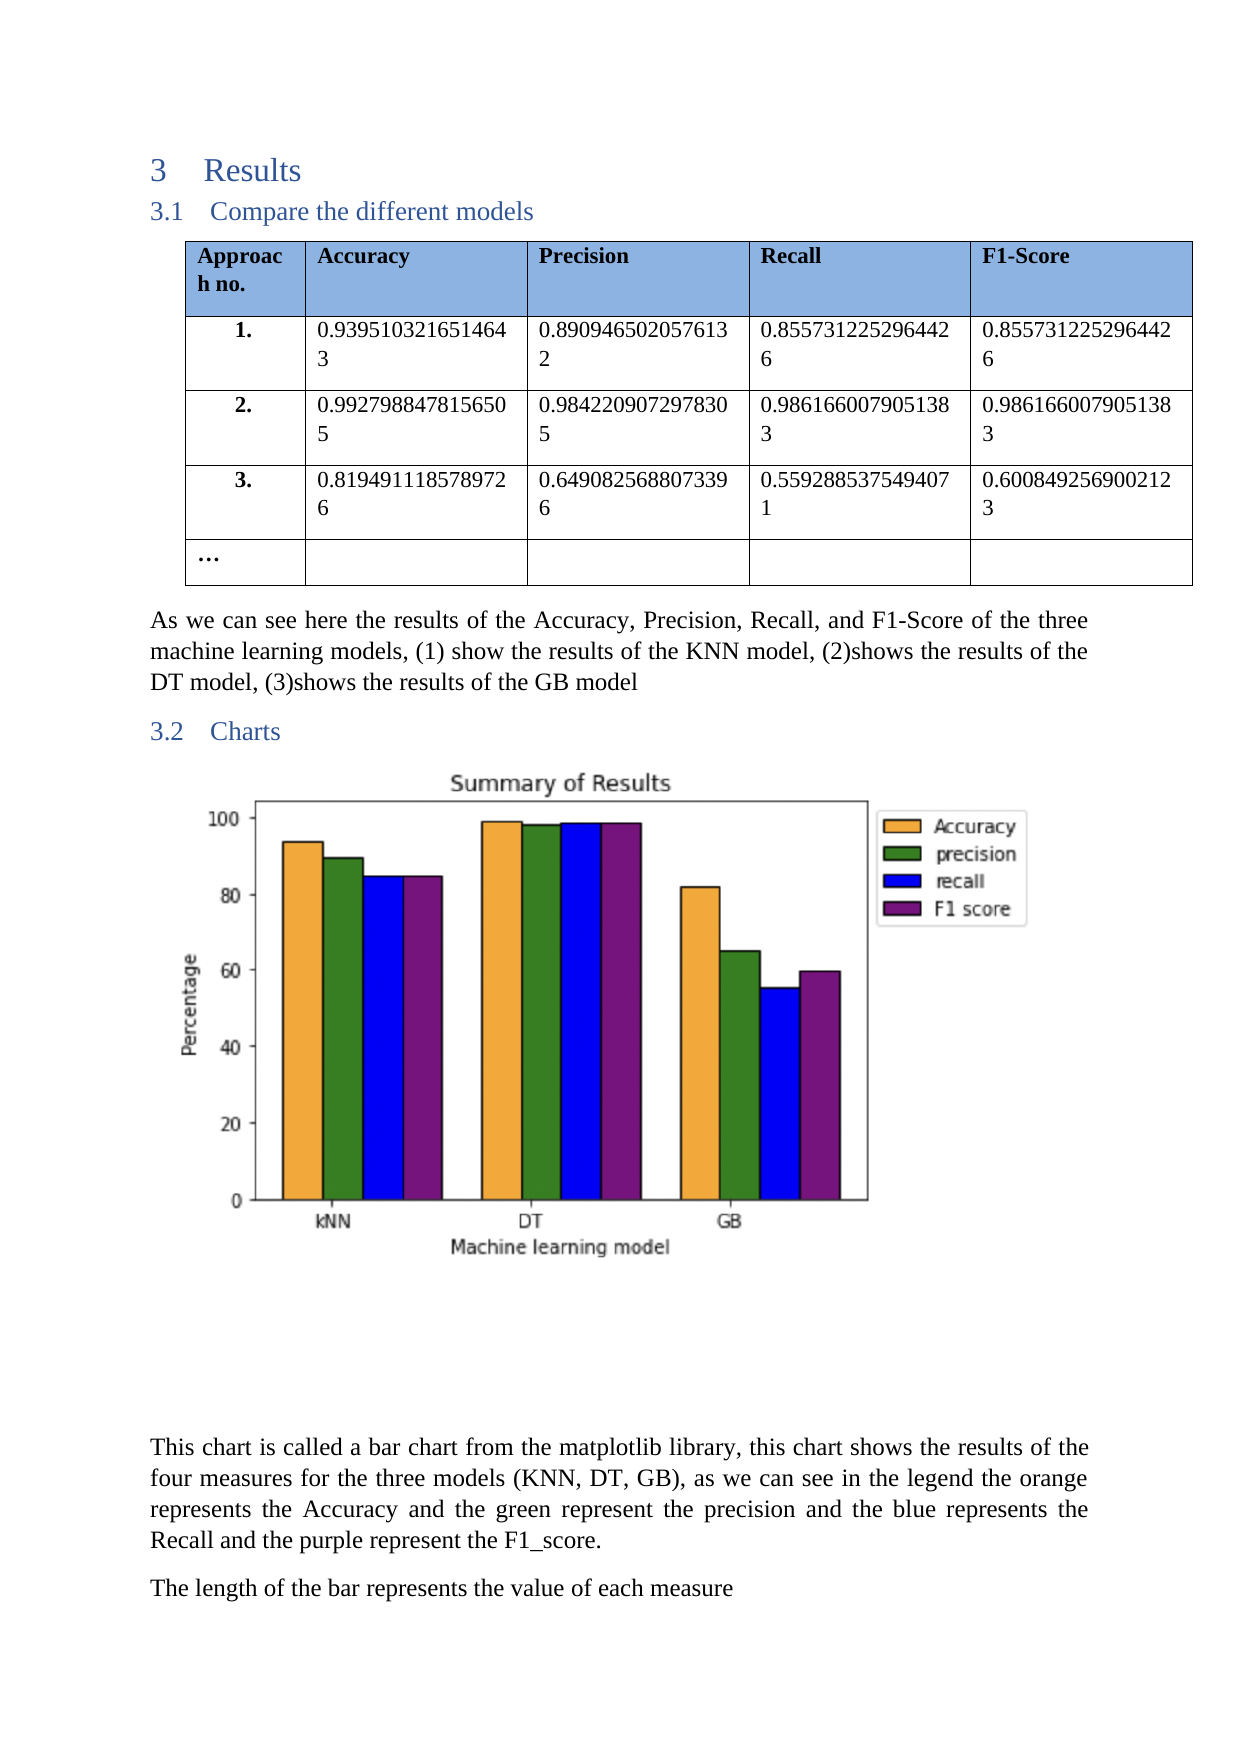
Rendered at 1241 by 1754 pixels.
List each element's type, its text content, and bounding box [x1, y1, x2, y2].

picture [150, 748, 1091, 1278]
table_cell 0.6008492569002123 [971, 466, 1192, 539]
text As we can see here the results of the Accuracy, Precision, Recall, and F1-Score of the three machine learning models, (1) show the results of the KNN model, (2)shows the results of the DT model, (3)shows the results of the GB model [150, 274, 1090, 696]
table_cell 0.8909465020576132 [528, 317, 749, 390]
table_header Approach no. [186, 242, 305, 316]
table_cell [971, 540, 1192, 585]
table_cell [750, 540, 970, 585]
subtitle Results [150, 150, 1090, 188]
table_cell 0.8194911185789726 [306, 466, 527, 539]
table_cell … [186, 540, 305, 585]
table_header Recall [750, 242, 970, 316]
table_cell 0.9861660079051383 [971, 391, 1192, 465]
table_cell 0.6490825688073396 [528, 466, 749, 539]
text This chart is called a bar chart from the matplotlib library, this chart shows the results of the four measures for the three models (KNN, DT, GB), as we can see in the legend the orange represents the Accuracy and the green represent the precision and the blue represents the Recall and the purple represent the F1_score. [150, 1432, 1090, 1554]
table_cell [186, 466, 305, 539]
subtitle Charts [150, 715, 1090, 746]
table_cell 0.9861660079051383 [750, 391, 970, 465]
table_cell 0.9842209072978305 [528, 391, 749, 465]
table_cell 0.8557312252964426 [750, 317, 970, 390]
subtitle Compare the different models [150, 196, 1090, 227]
table_cell [186, 317, 305, 390]
table_cell [306, 540, 527, 585]
table_cell [186, 391, 305, 465]
table_cell [528, 540, 749, 585]
table_header F1-Score [971, 242, 1192, 316]
table_cell 0.9927988478156505 [306, 391, 527, 465]
table_header Precision [528, 242, 749, 316]
table_cell 0.8557312252964426 [971, 317, 1192, 390]
text The length of the bar represents the value of each measure [150, 1573, 1090, 1602]
table_cell 0.9395103216514643 [306, 317, 527, 390]
table_header Accuracy [306, 242, 527, 316]
table_cell 0.5592885375494071 [750, 466, 970, 539]
